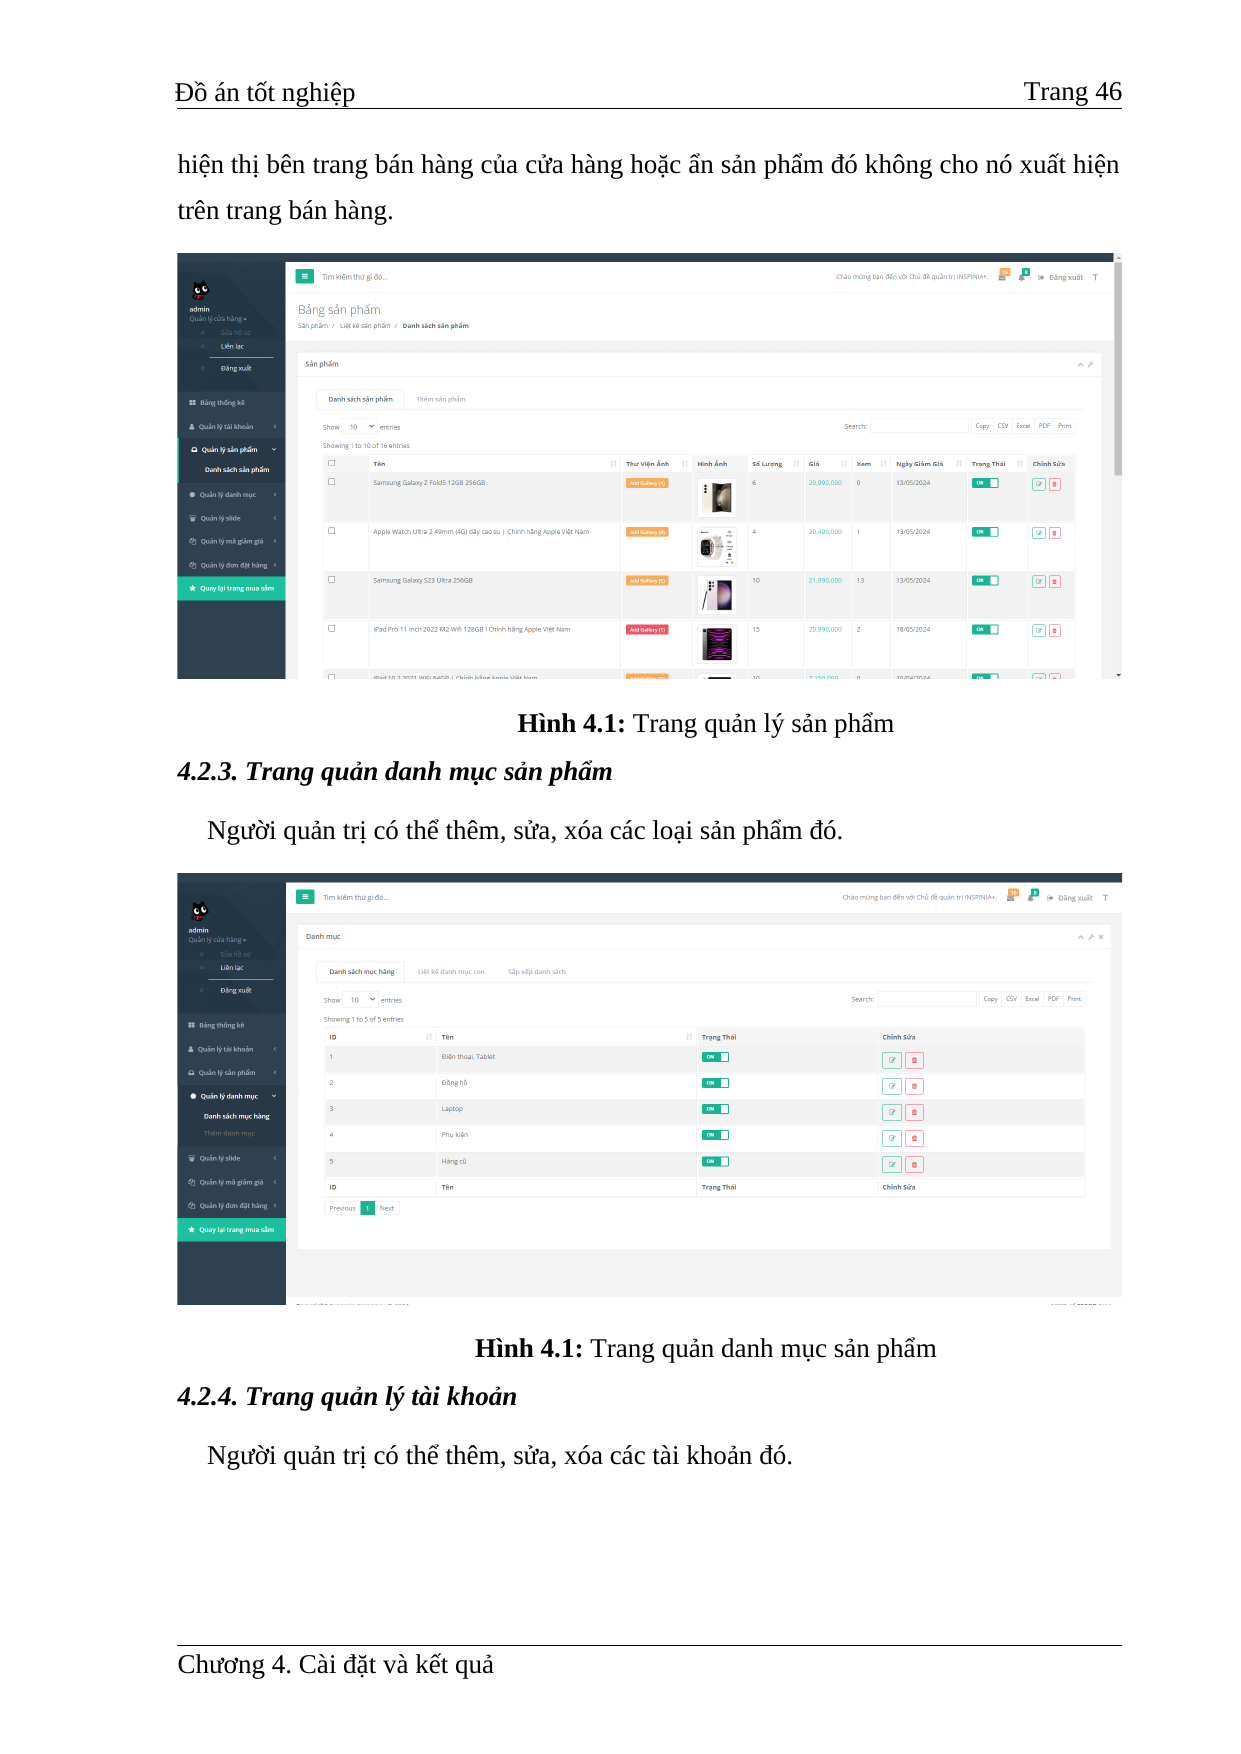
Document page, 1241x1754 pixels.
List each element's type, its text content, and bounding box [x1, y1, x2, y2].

text Trang quản danh mục sản phẩm [290, 1332, 1122, 1364]
list Người quản trị có thể thêm, sửa, xóa các loại sản phẩm đó. [177, 814, 1122, 845]
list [177, 148, 1122, 226]
list Trang quản lý tài khoản [177, 1380, 1122, 1411]
list Trang quản danh mục sản phẩm [177, 755, 1122, 786]
picture [177, 873, 1123, 1305]
picture [177, 253, 1123, 679]
text Trang quản lý sản phẩm [290, 707, 1122, 738]
list Người quản trị có thể thêm, sửa, xóa các tài khoản đó. [177, 1439, 1122, 1471]
